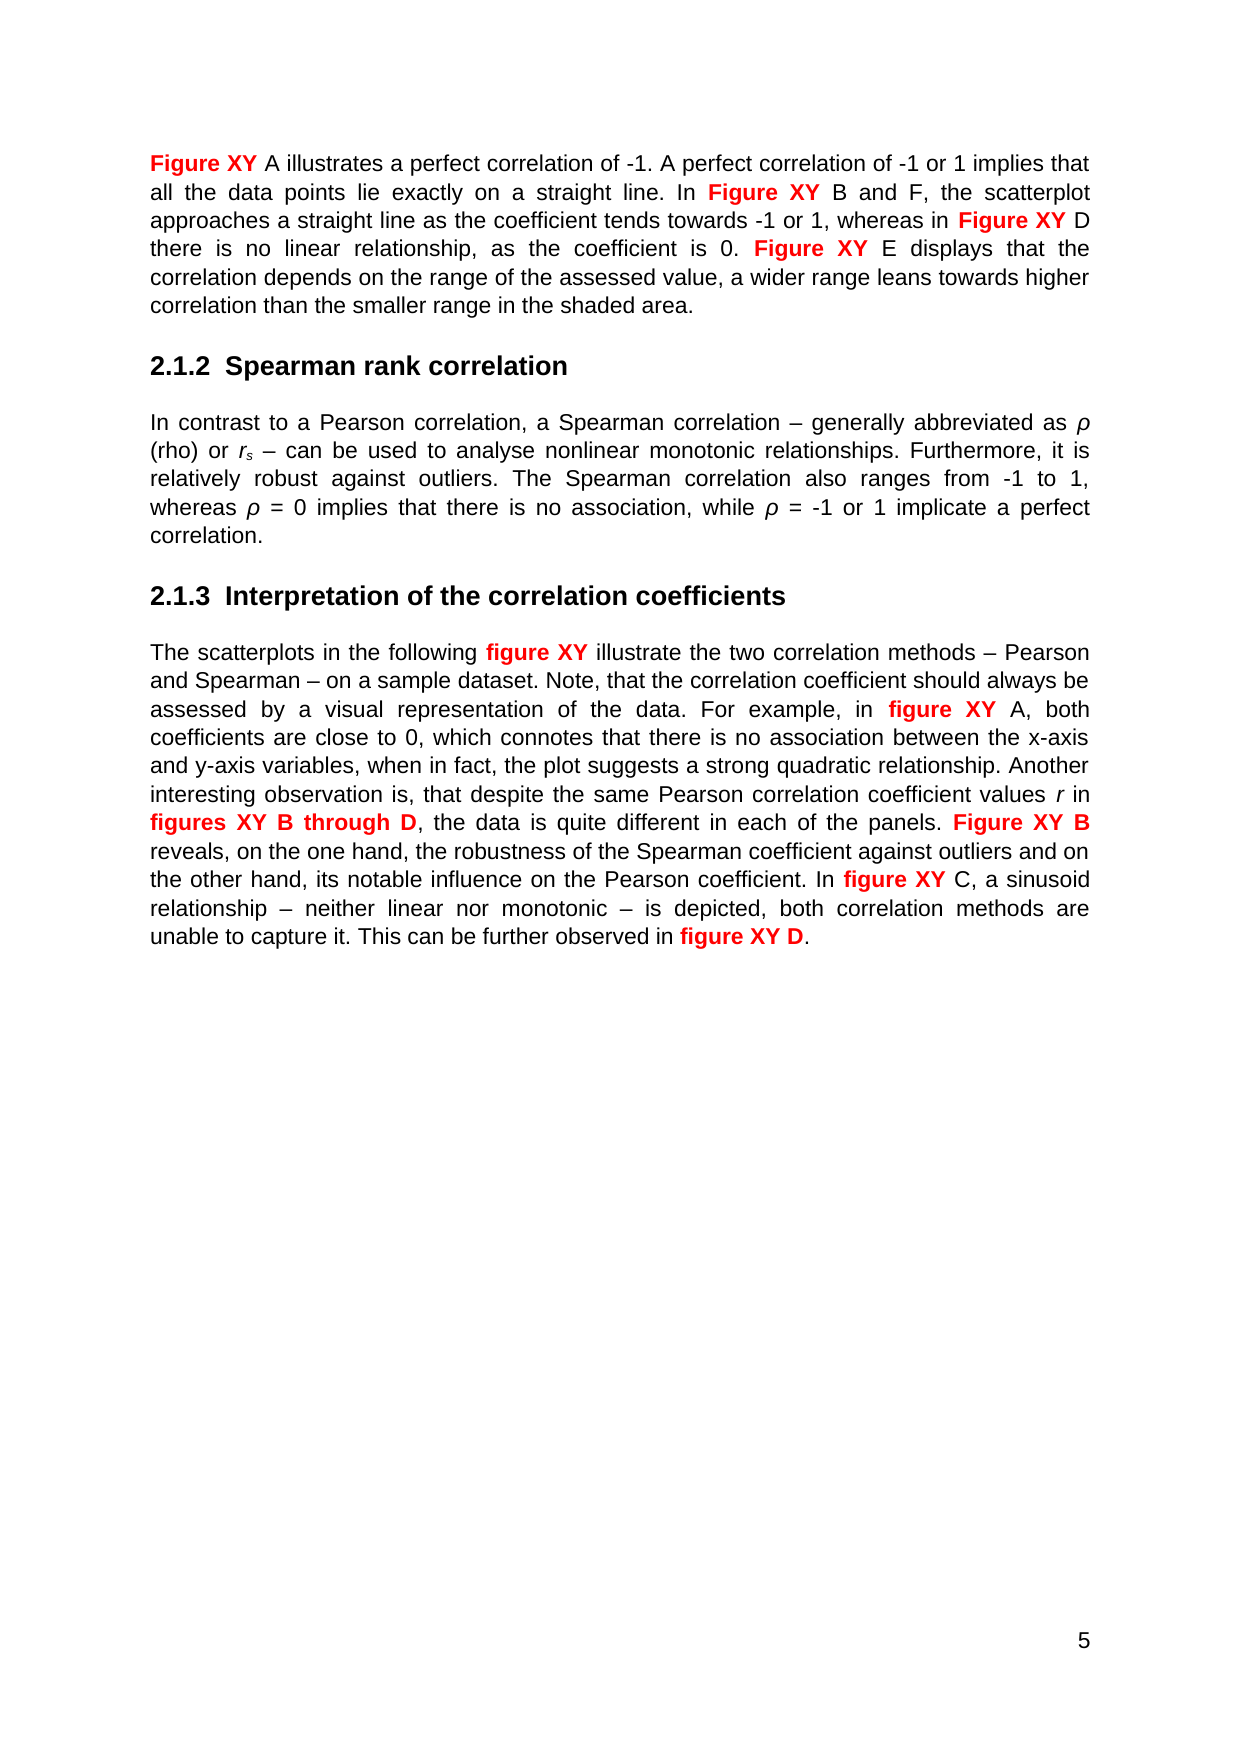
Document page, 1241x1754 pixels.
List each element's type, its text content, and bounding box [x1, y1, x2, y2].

text In contrast to a Pearson correlation, a Spearman correlation – generally abbreviated as ρ (rho) or rs – can be used to analyse nonlinear monotonic relationships. Furthermore, it is relatively robust against outliers. The Spearman correlation also ranges from -1 to 1, whereas ρ = 0 implies that there is no association, while ρ = -1 or 1 implicate a perfect correlation. [150, 408, 1090, 549]
text The scatterplots in the following figure XY illustrate the two correlation methods – Pearson and Spearman – on a sample dataset. Note, that the correlation coefficient should always be assessed by a visual representation of the data. For example, in figure XY A, both coefficients are close to 0, which connotes that there is no association between the x-axis and y-axis variables, when in fact, the plot suggests a strong quadratic relationship. Another interesting observation is, that despite the same Pearson correlation coefficient values r in figures XY B through D, the data is quite different in each of the panels. Figure XY B reveals, on the one hand, the robustness of the Spearman coefficient against outliers and on the other hand, its notable influence on the Pearson coefficient. In figure XY C, a sinusoid relationship – neither linear nor monotonic – is depicted, both correlation methods are unable to capture it. This can be further observed in figure XY D. [150, 639, 1090, 949]
text Figure XY A illustrates a perfect correlation of -1. A perfect correlation of -1 or 1 implies that all the data points lie exactly on a straight line. In Figure XY B and F, the scatterplot approaches a straight line as the coefficient tends towards -1 or 1, whereas in Figure XY D there is no linear relationship, as the coefficient is 0. Figure XY E displays that the correlation depends on the range of the assessed value, a wider range leans towards higher correlation than the smaller range in the shaded area. [150, 150, 1090, 318]
subtitle Spearman rank correlation [150, 350, 1090, 381]
subtitle Interpretation of the correlation coefficients [150, 580, 1090, 611]
